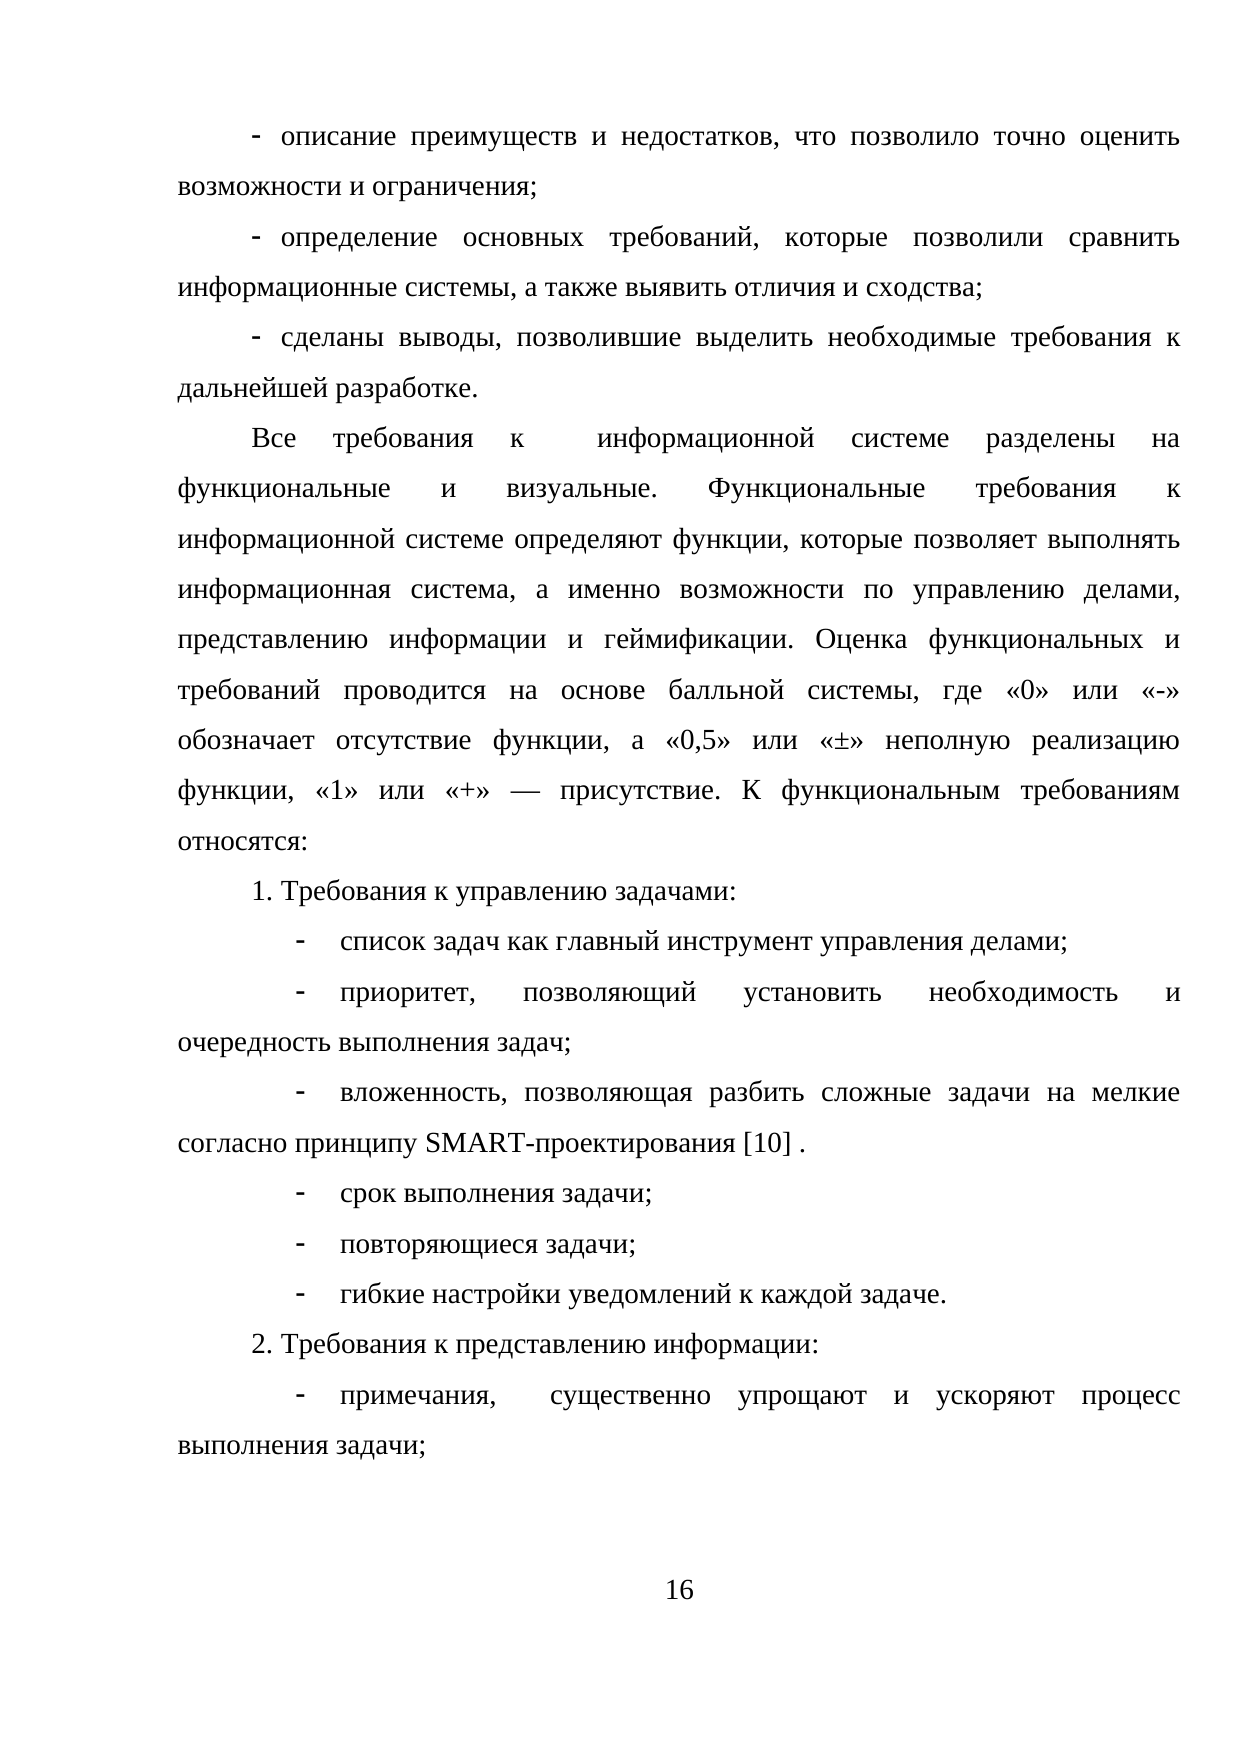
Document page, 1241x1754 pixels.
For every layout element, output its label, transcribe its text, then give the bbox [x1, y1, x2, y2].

list примечания, существенно упрощают и ускоряют процесс выполнения задачи; [177, 1377, 1181, 1461]
list срок выполнения задачи; [177, 1175, 1181, 1209]
list вложенность, позволяющая разбить сложные задачи на мелкие согласно принципу SMART-проектирования [10] . [177, 1074, 1181, 1158]
list гибкие настройки уведомлений к каждой задаче. [177, 1276, 1181, 1310]
text Все требования к информационной системе разделены на функциональные и визуальные. Функциональные требования к информационной системе определяют функции, которые позволяет выполнять информационная система, а именно возможности по управлению делами, представлению информации и геймификации. Оценка функциональных и требований проводится на основе балльной системы, где «0» или «-» обозначает отсутствие функции, а «0,5» или «±» неполную реализацию функции, «1» или «+» — присутствие. К функциональным требованиям относятся: [177, 420, 1181, 856]
list определение основных требований, которые позволили сравнить информационные системы, а также выявить отличия и сходства; [177, 219, 1181, 303]
list сделаны выводы, позволившие выделить необходимые требования к дальнейшей разработке. [177, 319, 1181, 403]
list описание преимуществ и недостатков, что позволило точно оценить возможности и ограничения; [177, 118, 1181, 202]
list повторяющиеся задачи; [177, 1226, 1181, 1259]
list Требования к представлению информации: [177, 1327, 1181, 1360]
list Требования к управлению задачами: [177, 873, 1181, 907]
list список задач как главный инструмент управления делами; [177, 923, 1181, 957]
list приоритет, позволяющий установить необходимость и очередность выполнения задач; [177, 974, 1181, 1058]
